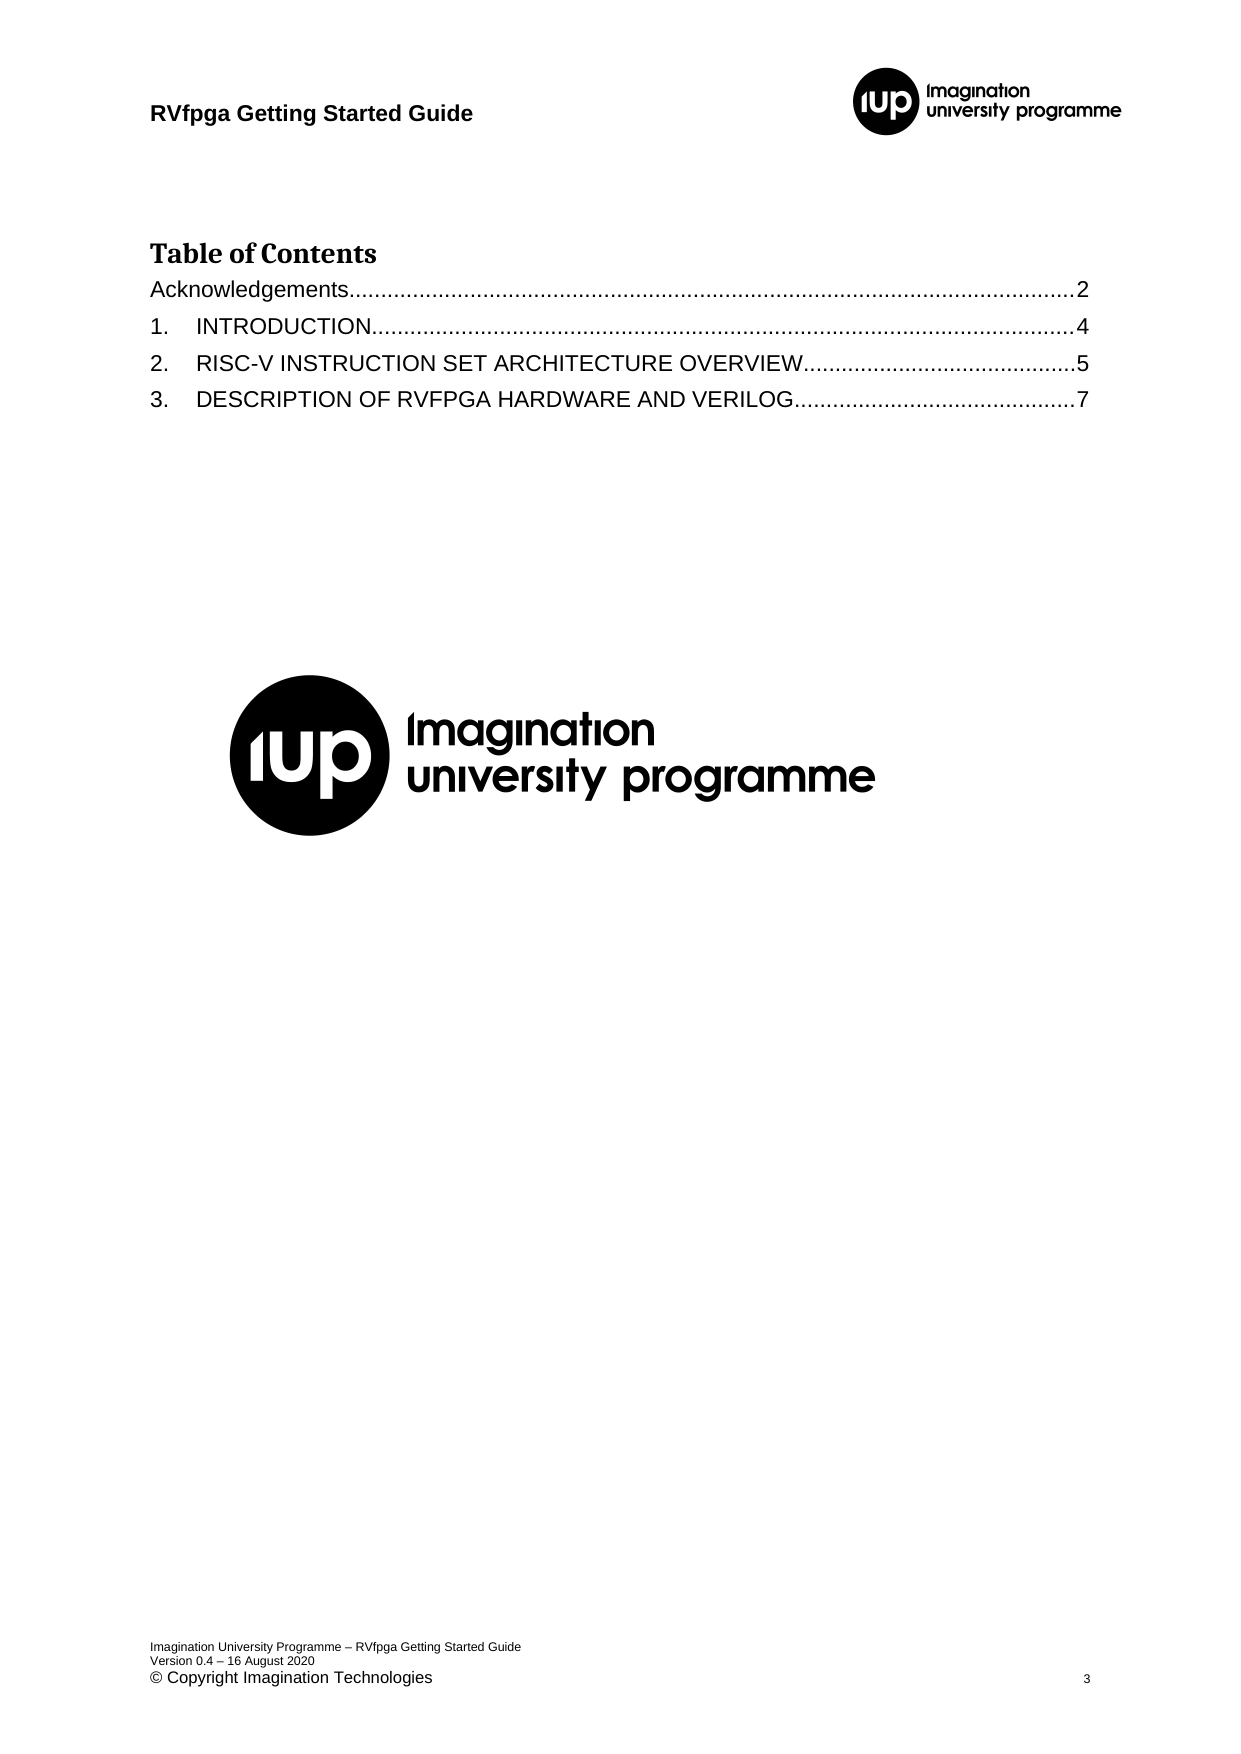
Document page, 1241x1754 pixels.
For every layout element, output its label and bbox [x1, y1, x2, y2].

picture [851, 67, 1123, 137]
picture [225, 672, 879, 840]
